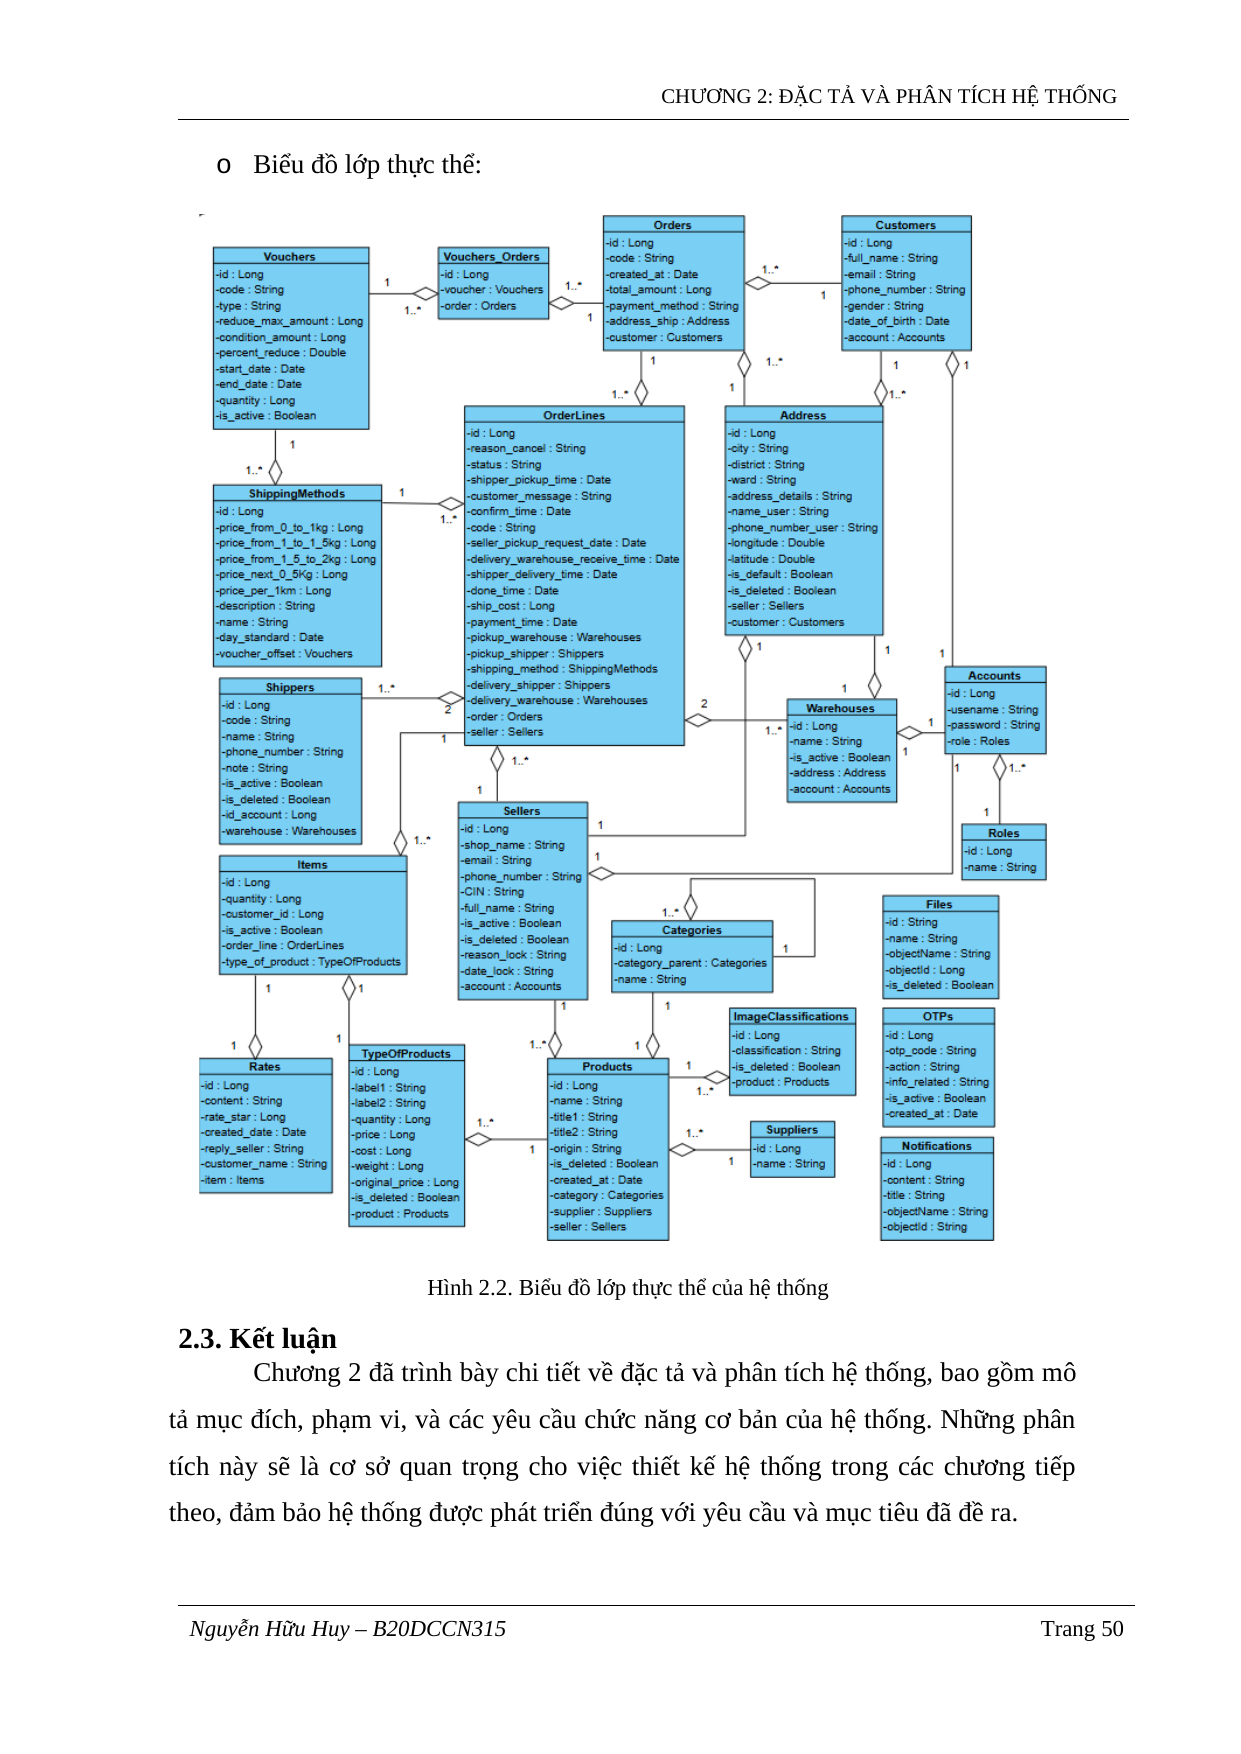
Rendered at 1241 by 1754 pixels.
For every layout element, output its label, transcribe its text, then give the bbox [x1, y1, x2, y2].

text Hình 2.2. Biểu đồ lớp thực thể của hệ thống [178, 1274, 1078, 1300]
text Chương 2 đã trình bày chi tiết về đặc tả và phân tích hệ thống, bao gồm mô tả mục đích, phạm vi, và các yêu cầu chức năng cơ bản của hệ thống. Những phân tích này sẽ là cơ sở quan trọng cho việc thiết kế hệ thống trong các chương tiếp theo, đảm bảo hệ thống được phát triển đúng với yêu cầu và mục tiêu đã đề ra. [169, 1356, 1078, 1527]
picture [199, 214, 1048, 1241]
list Biểu đồ lớp thực thể: [216, 148, 1078, 181]
subtitle 2.3. Kết luận [178, 1321, 1078, 1354]
